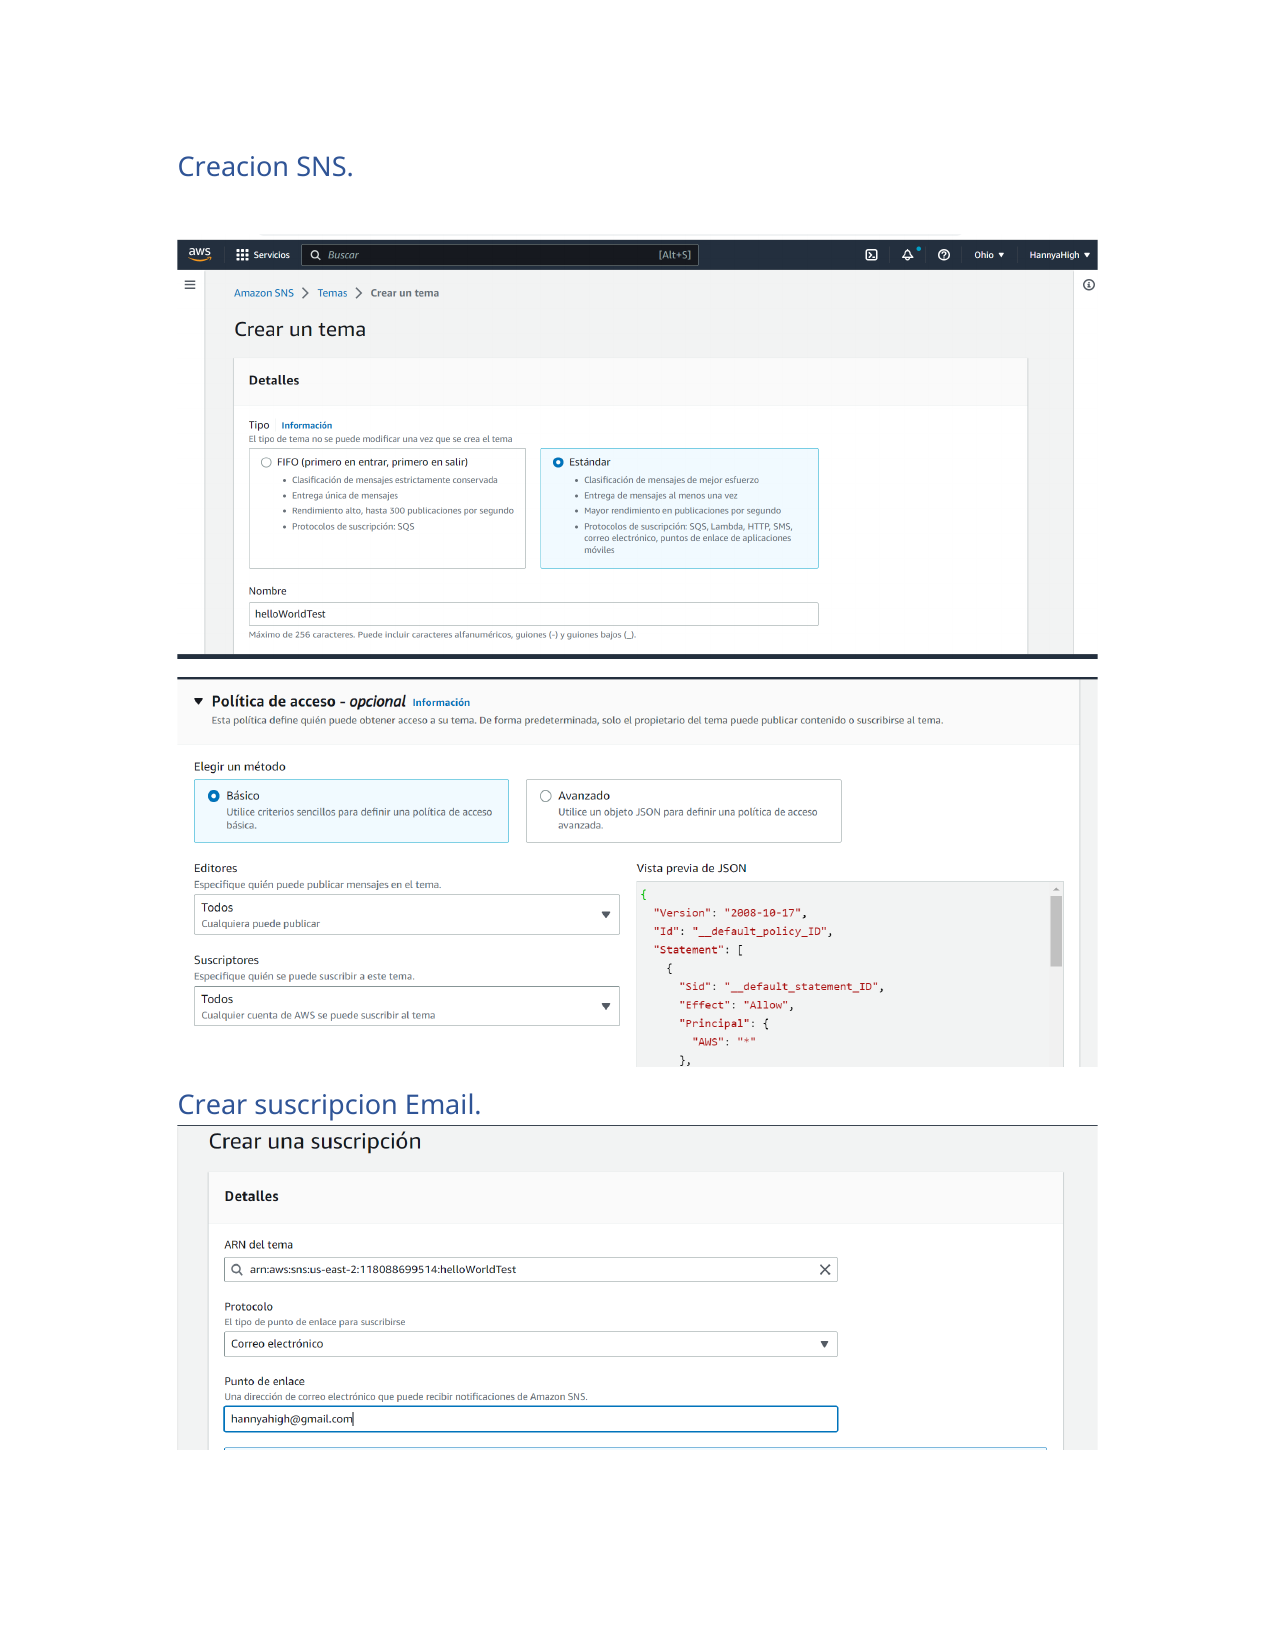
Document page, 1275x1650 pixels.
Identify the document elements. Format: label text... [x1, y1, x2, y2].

picture [177, 234, 1098, 659]
subtitle Crear suscripcion Email. [177, 1085, 1098, 1122]
picture [177, 677, 1098, 1067]
subtitle Creacion SNS. [177, 148, 1098, 184]
picture [177, 1125, 1098, 1450]
